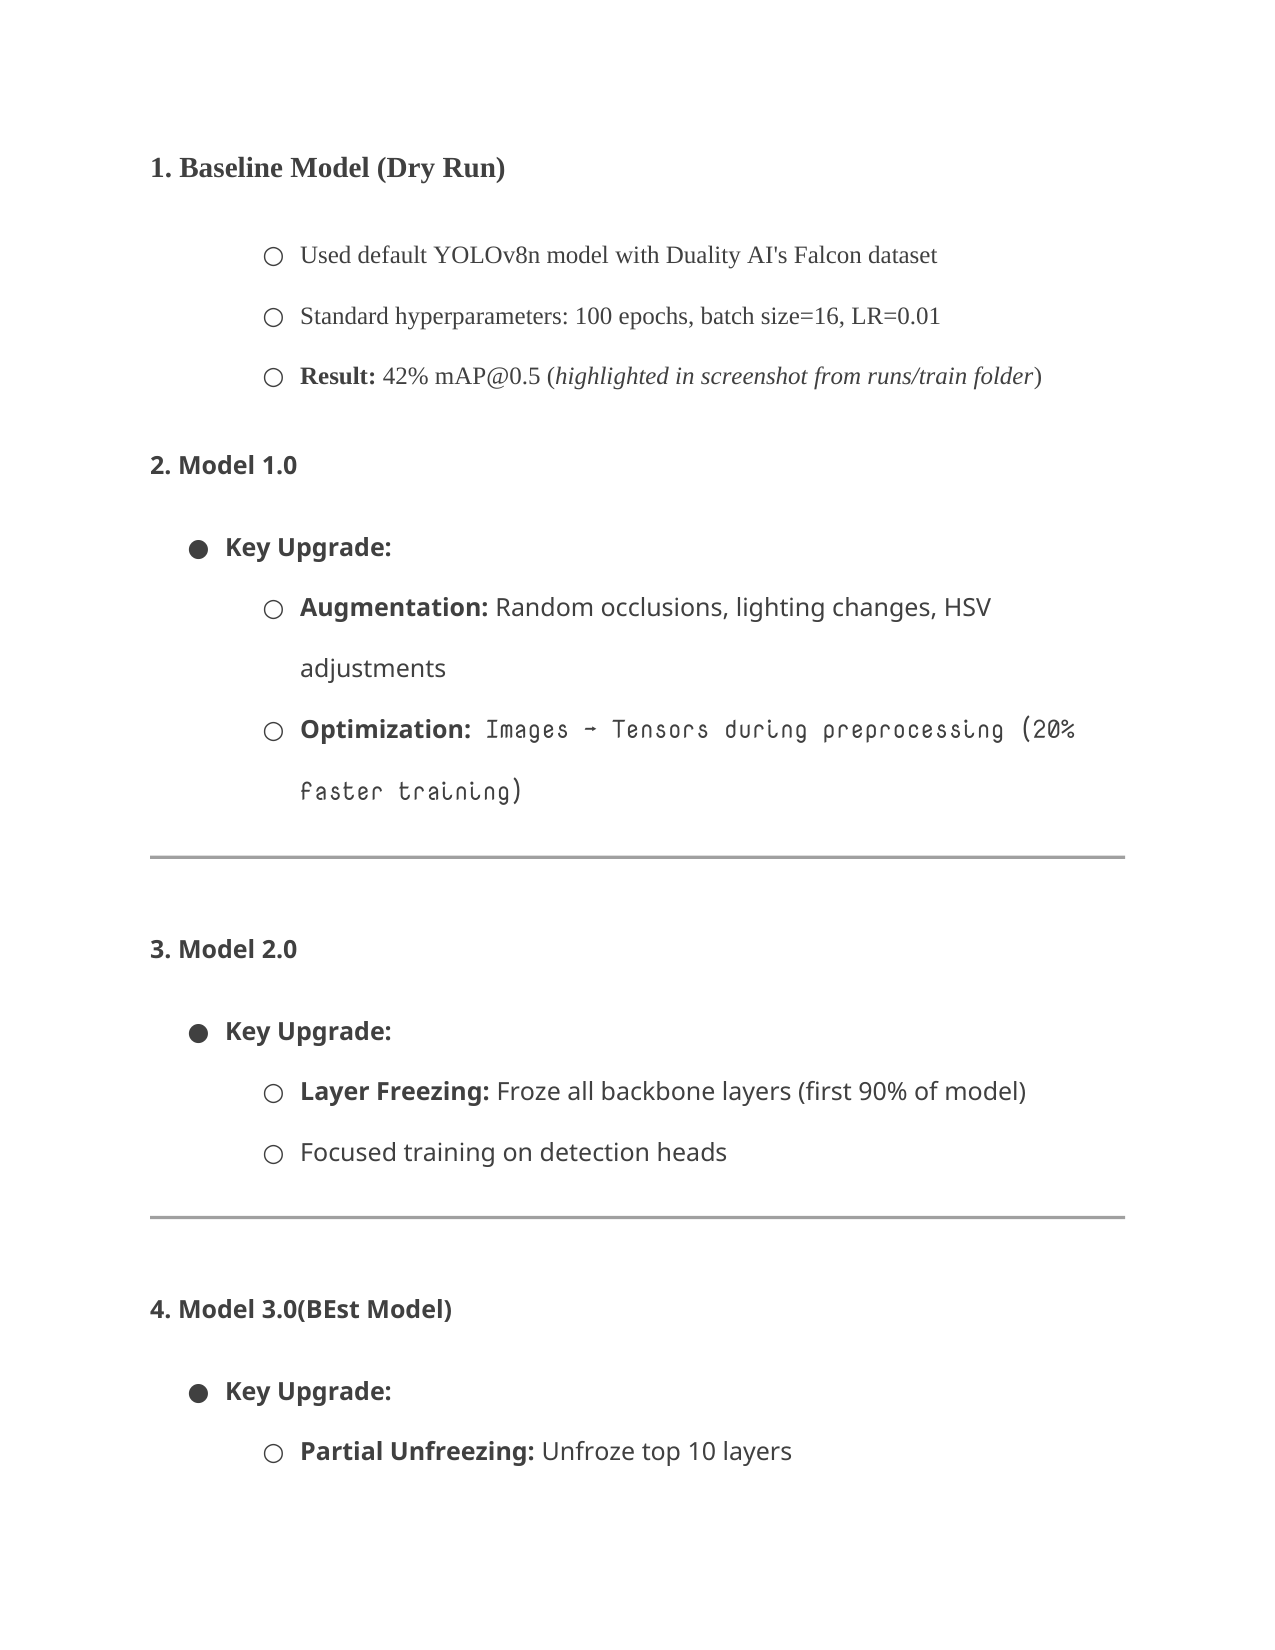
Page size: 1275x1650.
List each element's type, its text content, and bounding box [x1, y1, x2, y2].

list Result: 42% mAP@0.5 (highlighted in screenshot from runs/train folder) [262, 358, 1125, 392]
list Used default YOLOv8n model with Duality AI's Falcon dataset [262, 237, 1125, 271]
list Optimization: Images → Tensors during preprocessing (20% faster training) [262, 711, 1125, 808]
list Partial Unfreezing: Unfroze top 10 layers [262, 1434, 1125, 1468]
list Key Upgrade: [187, 529, 1125, 563]
subtitle 4. Model 3.0(BEst Model) [150, 1292, 1125, 1326]
list Augmentation: Random occlusions, lighting changes, HSV adjustments [262, 590, 1125, 684]
list Focused training on detection heads [262, 1134, 1125, 1168]
list Key Upgrade: [187, 1013, 1125, 1047]
subtitle 3. Model 2.0 [150, 932, 1125, 966]
subtitle 2. Model 1.0 [150, 448, 1125, 482]
list Standard hyperparameters: 100 epochs, batch size=16, LR=0.01 [262, 297, 1125, 331]
subtitle 1. Baseline Model (Dry Run) [150, 150, 1125, 183]
list Key Upgrade: [187, 1373, 1125, 1407]
list Layer Freezing: Froze all backbone layers (first 90% of model) [262, 1074, 1125, 1108]
